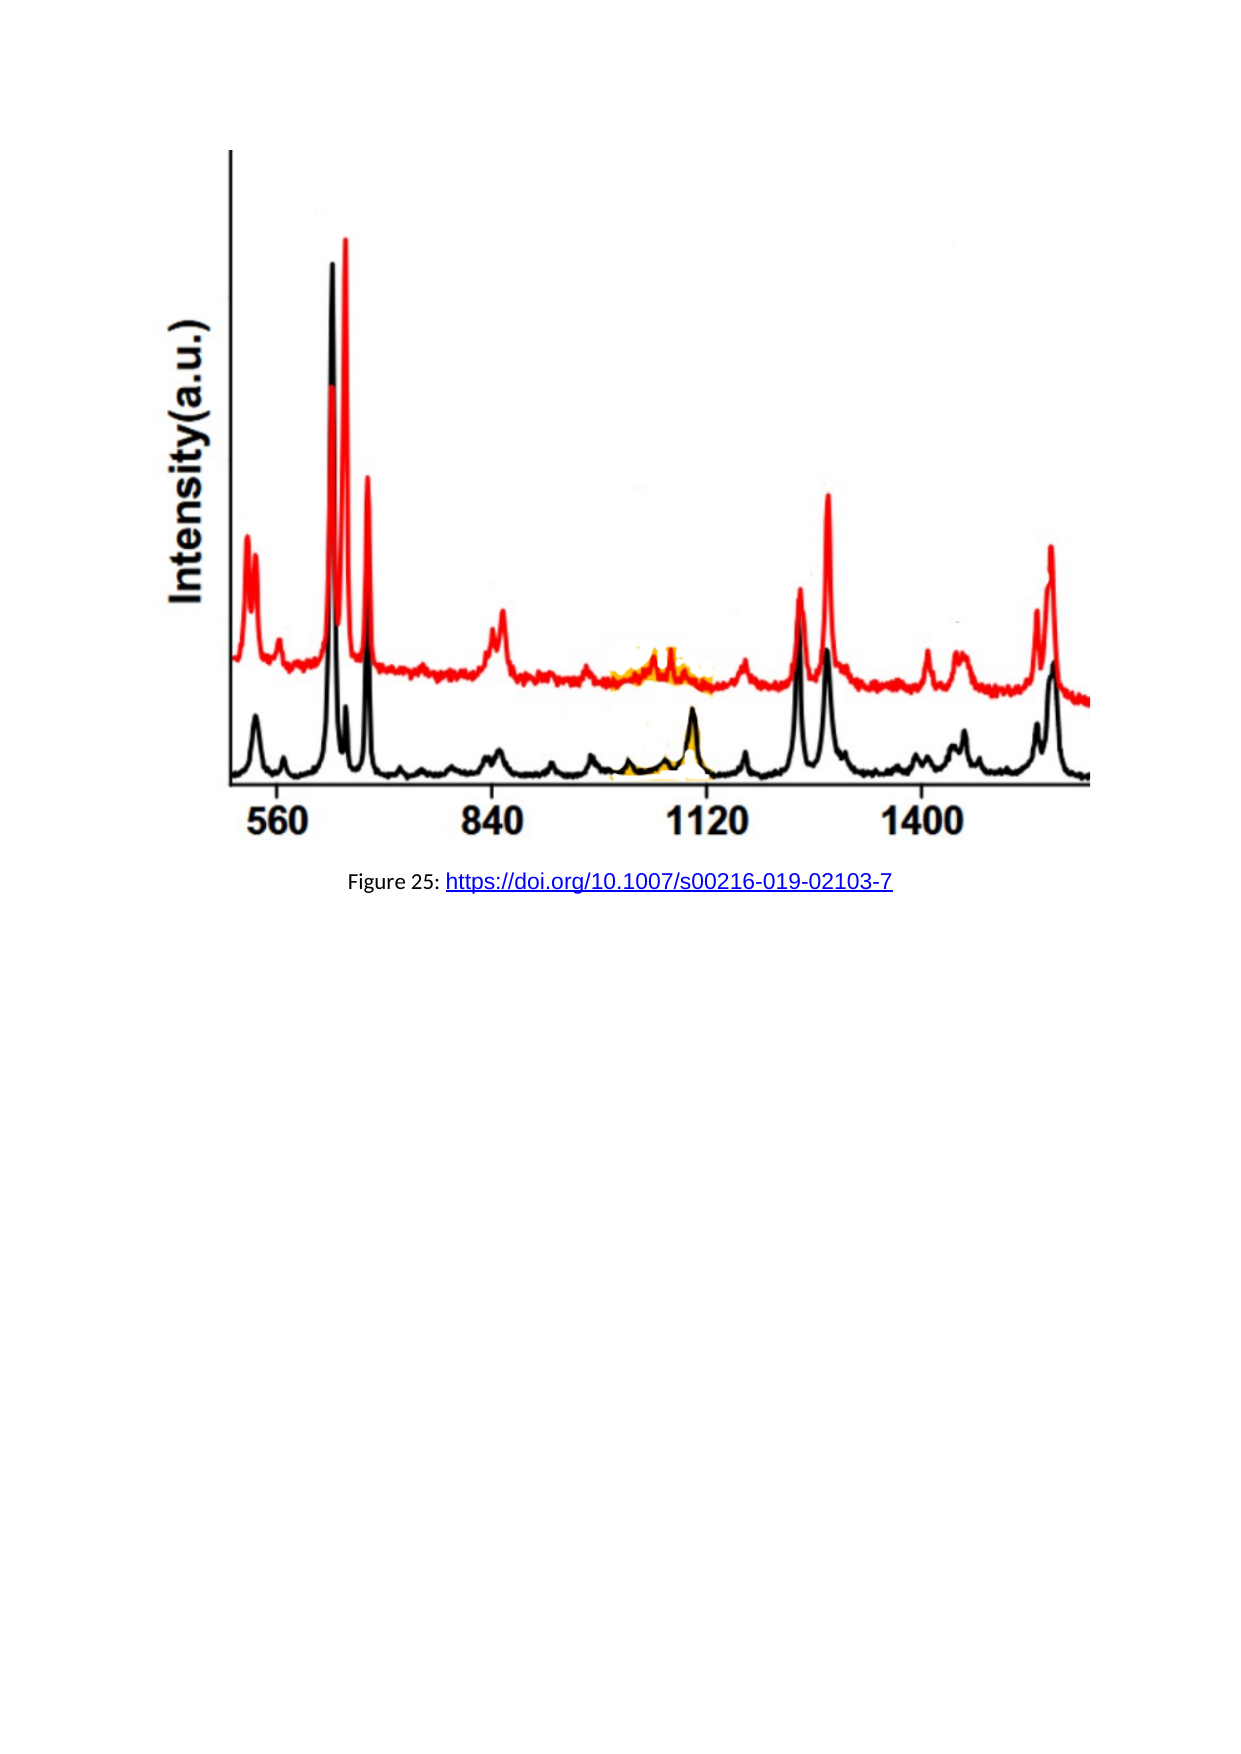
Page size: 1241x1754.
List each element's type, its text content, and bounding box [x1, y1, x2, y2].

text Figure 25: https://doi.org/10.1007/s00216-019-02103-7 [150, 867, 1090, 895]
picture [150, 150, 1091, 848]
